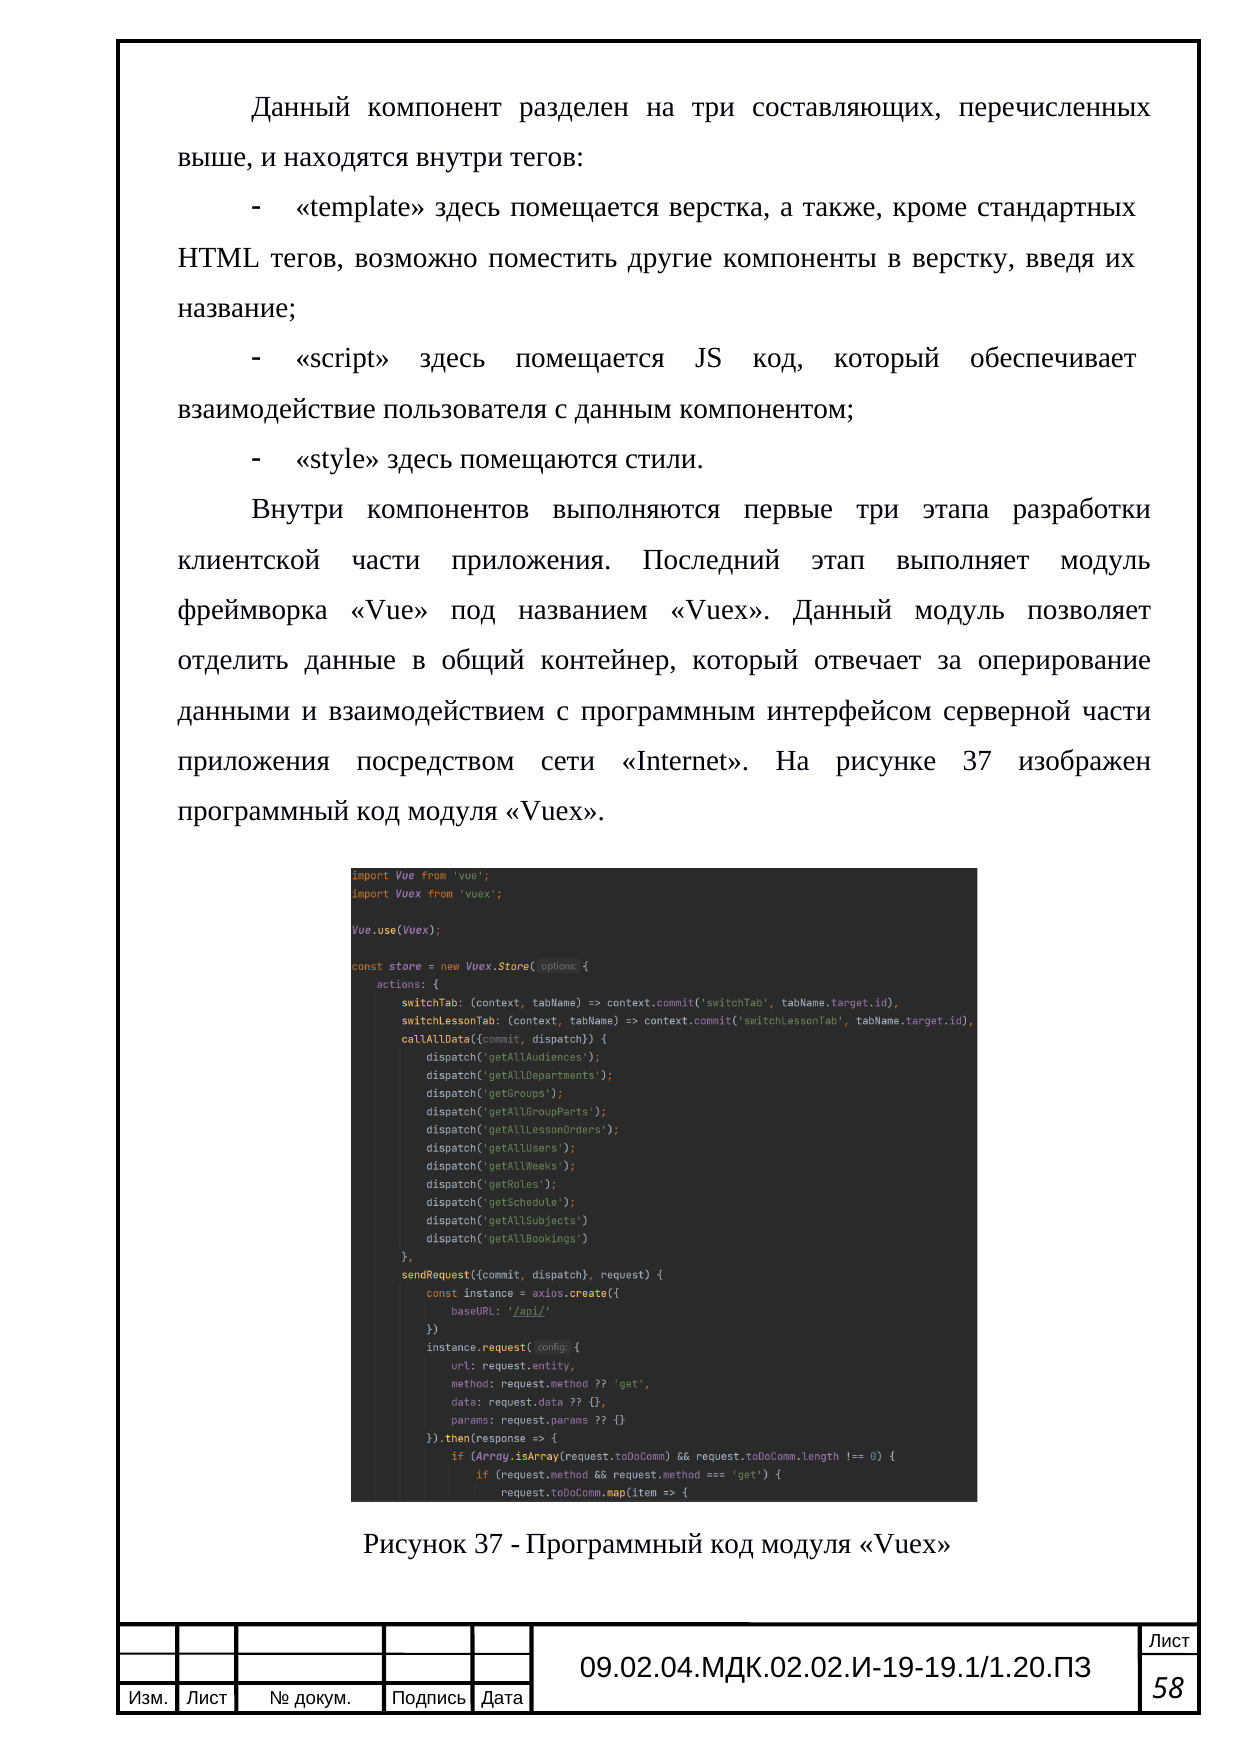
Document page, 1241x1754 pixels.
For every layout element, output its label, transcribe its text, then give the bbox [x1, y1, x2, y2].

picture [351, 868, 978, 1502]
list «style» здесь помещаются стили. [177, 441, 1137, 475]
text Данный компонент разделен на три составляющих, перечисленных выше, и находятся внутри тегов: [177, 89, 1152, 172]
text Программный код модуля «Vuex» [177, 1526, 1137, 1560]
list «template» здесь помещается верстка, а также, кроме стандартных HTML тегов, возможно поместить другие компоненты в верстку, введя их название; [177, 189, 1137, 323]
list «script» здесь помещается JS код, который обеспечивает взаимодействие пользователя с данным компонентом; [177, 340, 1137, 424]
text Внутри компонентов выполняются первые три этапа разработки клиентской части приложения. Последний этап выполняет модуль фреймворка «Vue» под названием «Vuex». Данный модуль позволяет отделить данные в общий контейнер, который отвечает за оперирование данными и взаимодействием с программным интерфейсом серверной части приложения посредством сети «Internet». На рисунке 37 изображен программный код модуля «Vuex». [177, 491, 1152, 827]
